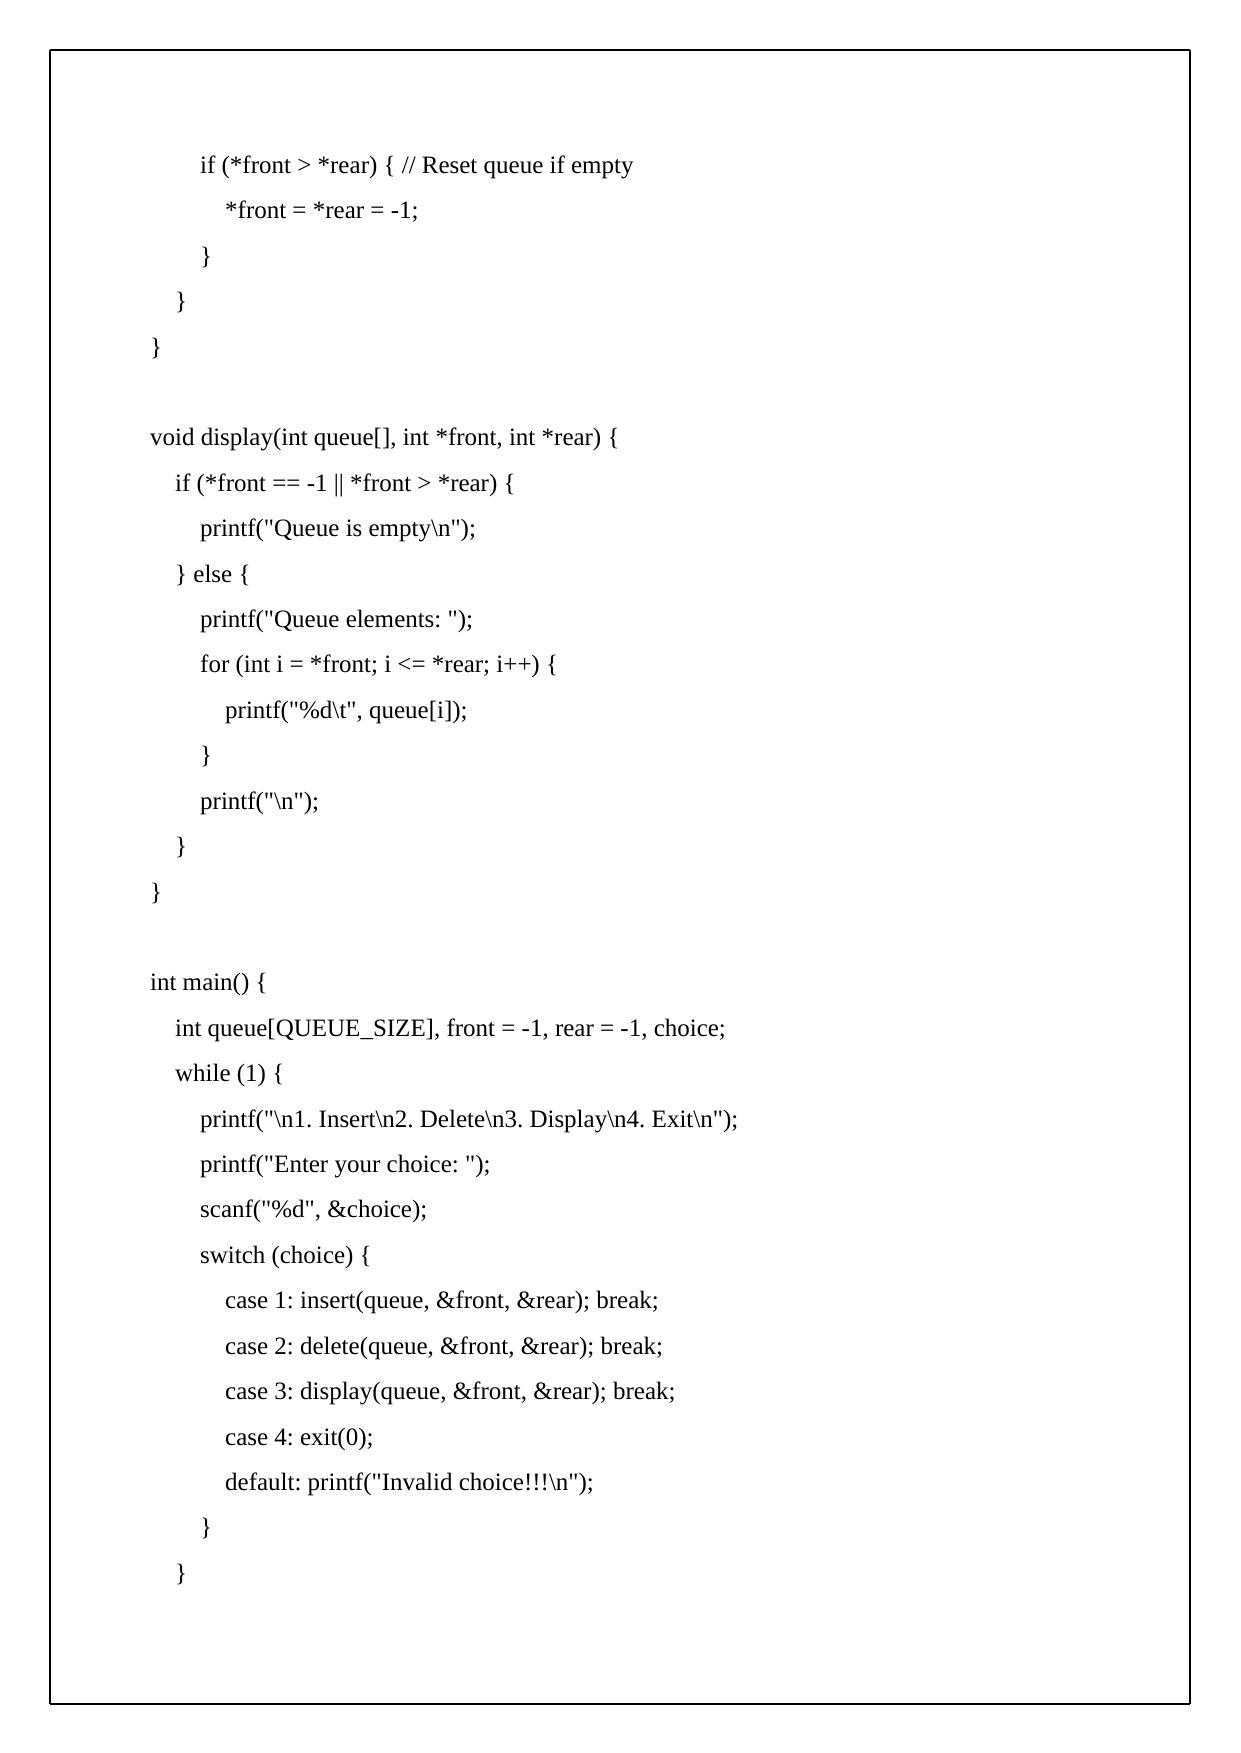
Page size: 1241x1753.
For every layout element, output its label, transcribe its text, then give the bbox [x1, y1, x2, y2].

text int main() { [150, 967, 1090, 996]
text case 3: display(queue, &front, &rear); break; [150, 1376, 1090, 1405]
text } [150, 1558, 1090, 1587]
text printf("Enter your choice: "); [150, 1149, 1090, 1178]
text case 2: delete(queue, &front, &rear); break; [150, 1331, 1090, 1359]
text void display(int queue[], int *front, int *rear) { [150, 422, 1090, 451]
text switch (choice) { [150, 1240, 1090, 1269]
text case 4: exit(0); [150, 1422, 1090, 1450]
text int queue[QUEUE_SIZE], front = -1, rear = -1, choice; [150, 1013, 1090, 1042]
text while (1) { [150, 1058, 1090, 1087]
text for (int i = *front; i <= *rear; i++) { [150, 649, 1090, 678]
text case 1: insert(queue, &front, &rear); break; [150, 1285, 1090, 1314]
text } [150, 241, 1090, 269]
text printf("%d\t", queue[i]); [150, 695, 1090, 724]
text default: printf("Invalid choice!!!\n"); [150, 1467, 1090, 1496]
text } [150, 332, 1090, 360]
text } [150, 1512, 1090, 1541]
text } [150, 286, 1090, 315]
text } [150, 877, 1090, 905]
text if (*front == -1 || *front > *rear) { [150, 468, 1090, 497]
text } else { [150, 559, 1090, 587]
text printf("Queue is empty\n"); [150, 513, 1090, 542]
text *front = *rear = -1; [150, 195, 1090, 224]
text } [150, 740, 1090, 769]
text printf("Queue elements: "); [150, 604, 1090, 633]
text if (*front > *rear) { // Reset queue if empty [150, 150, 1090, 179]
text scanf("%d", &choice); [150, 1194, 1090, 1223]
text } [150, 831, 1090, 860]
text printf("\n1. Insert\n2. Delete\n3. Display\n4. Exit\n"); [150, 1104, 1090, 1132]
text printf("\n"); [150, 786, 1090, 814]
